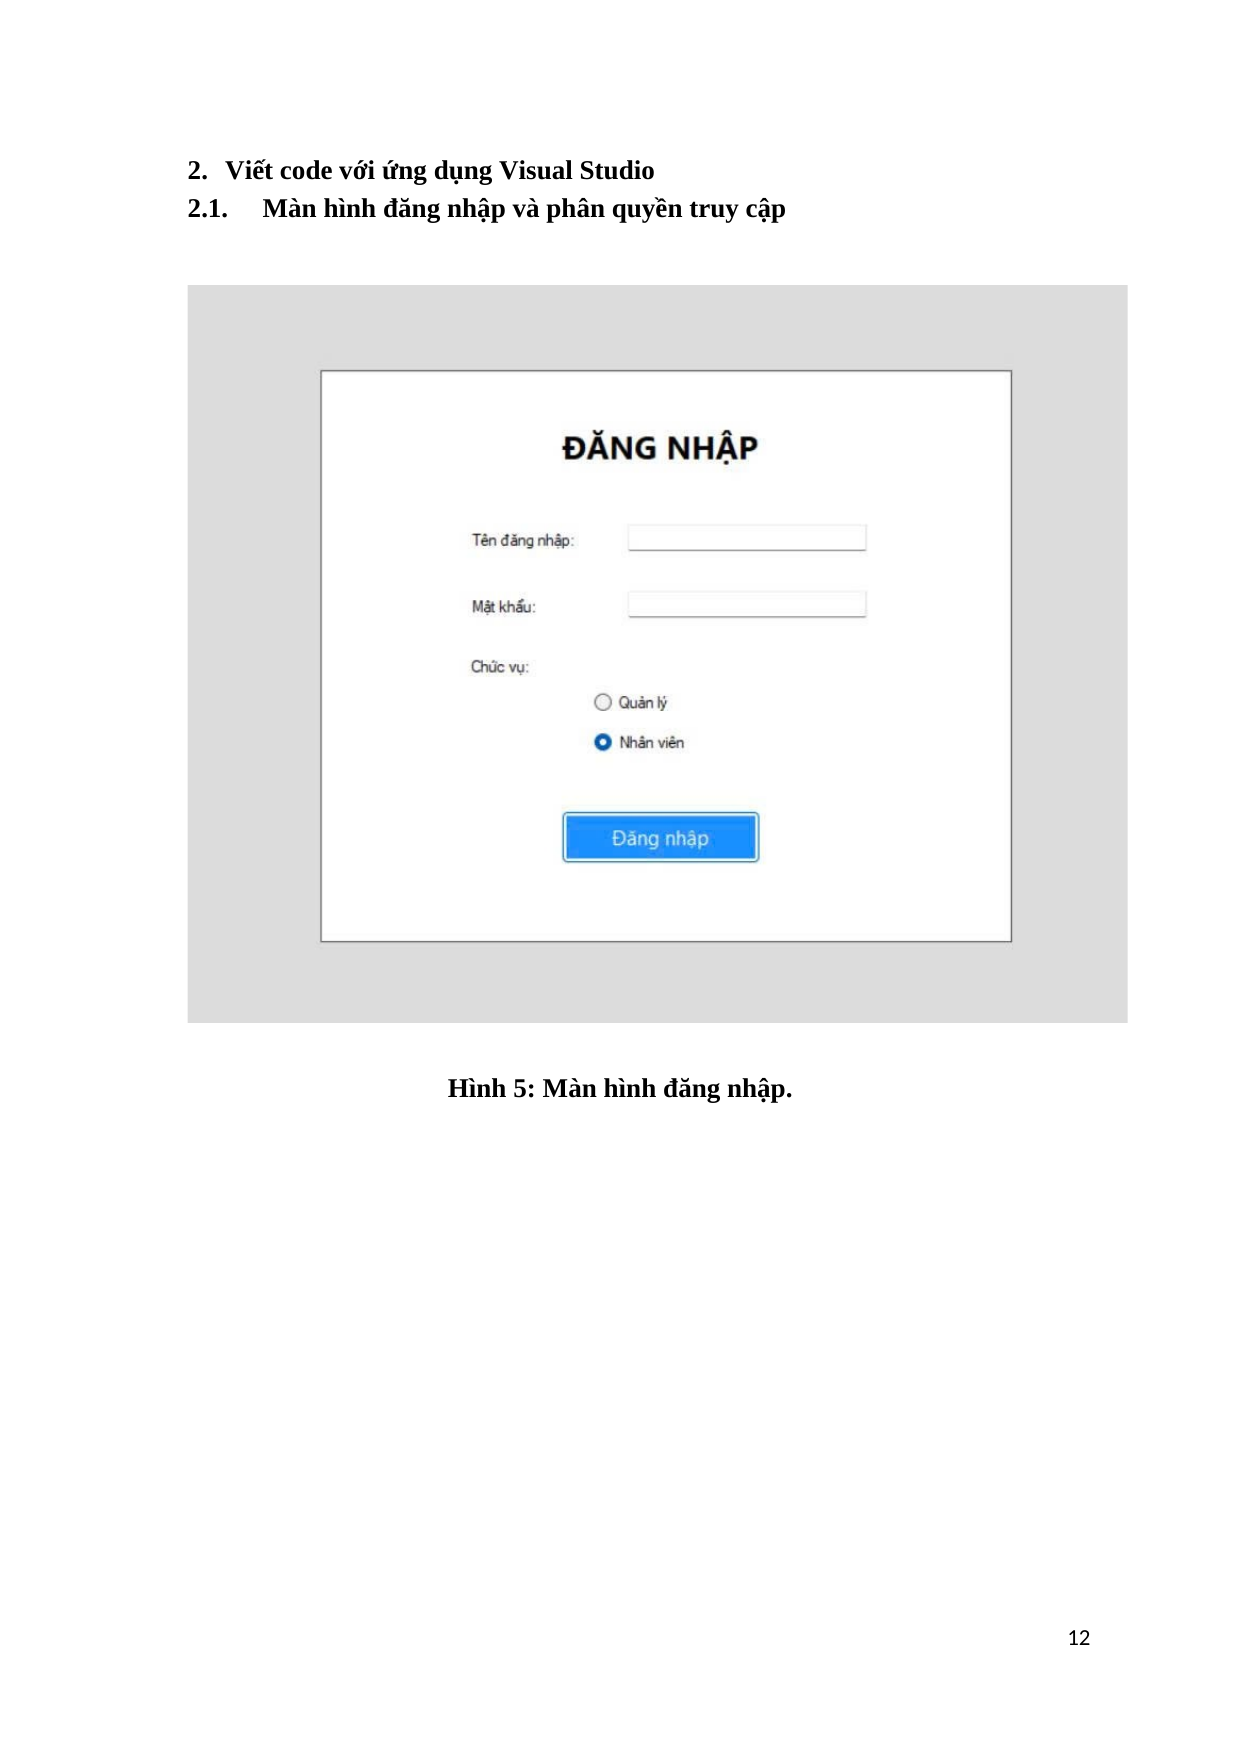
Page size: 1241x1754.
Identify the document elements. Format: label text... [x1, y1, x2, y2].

subtitle Màn hình đăng nhập và phân quyền truy cập [187, 192, 1090, 223]
text Hình 5: Màn hình đăng nhập. [150, 1072, 1090, 1103]
picture [187, 285, 1128, 1023]
subtitle Viết code với ứng dụng Visual Studio [187, 154, 1090, 185]
